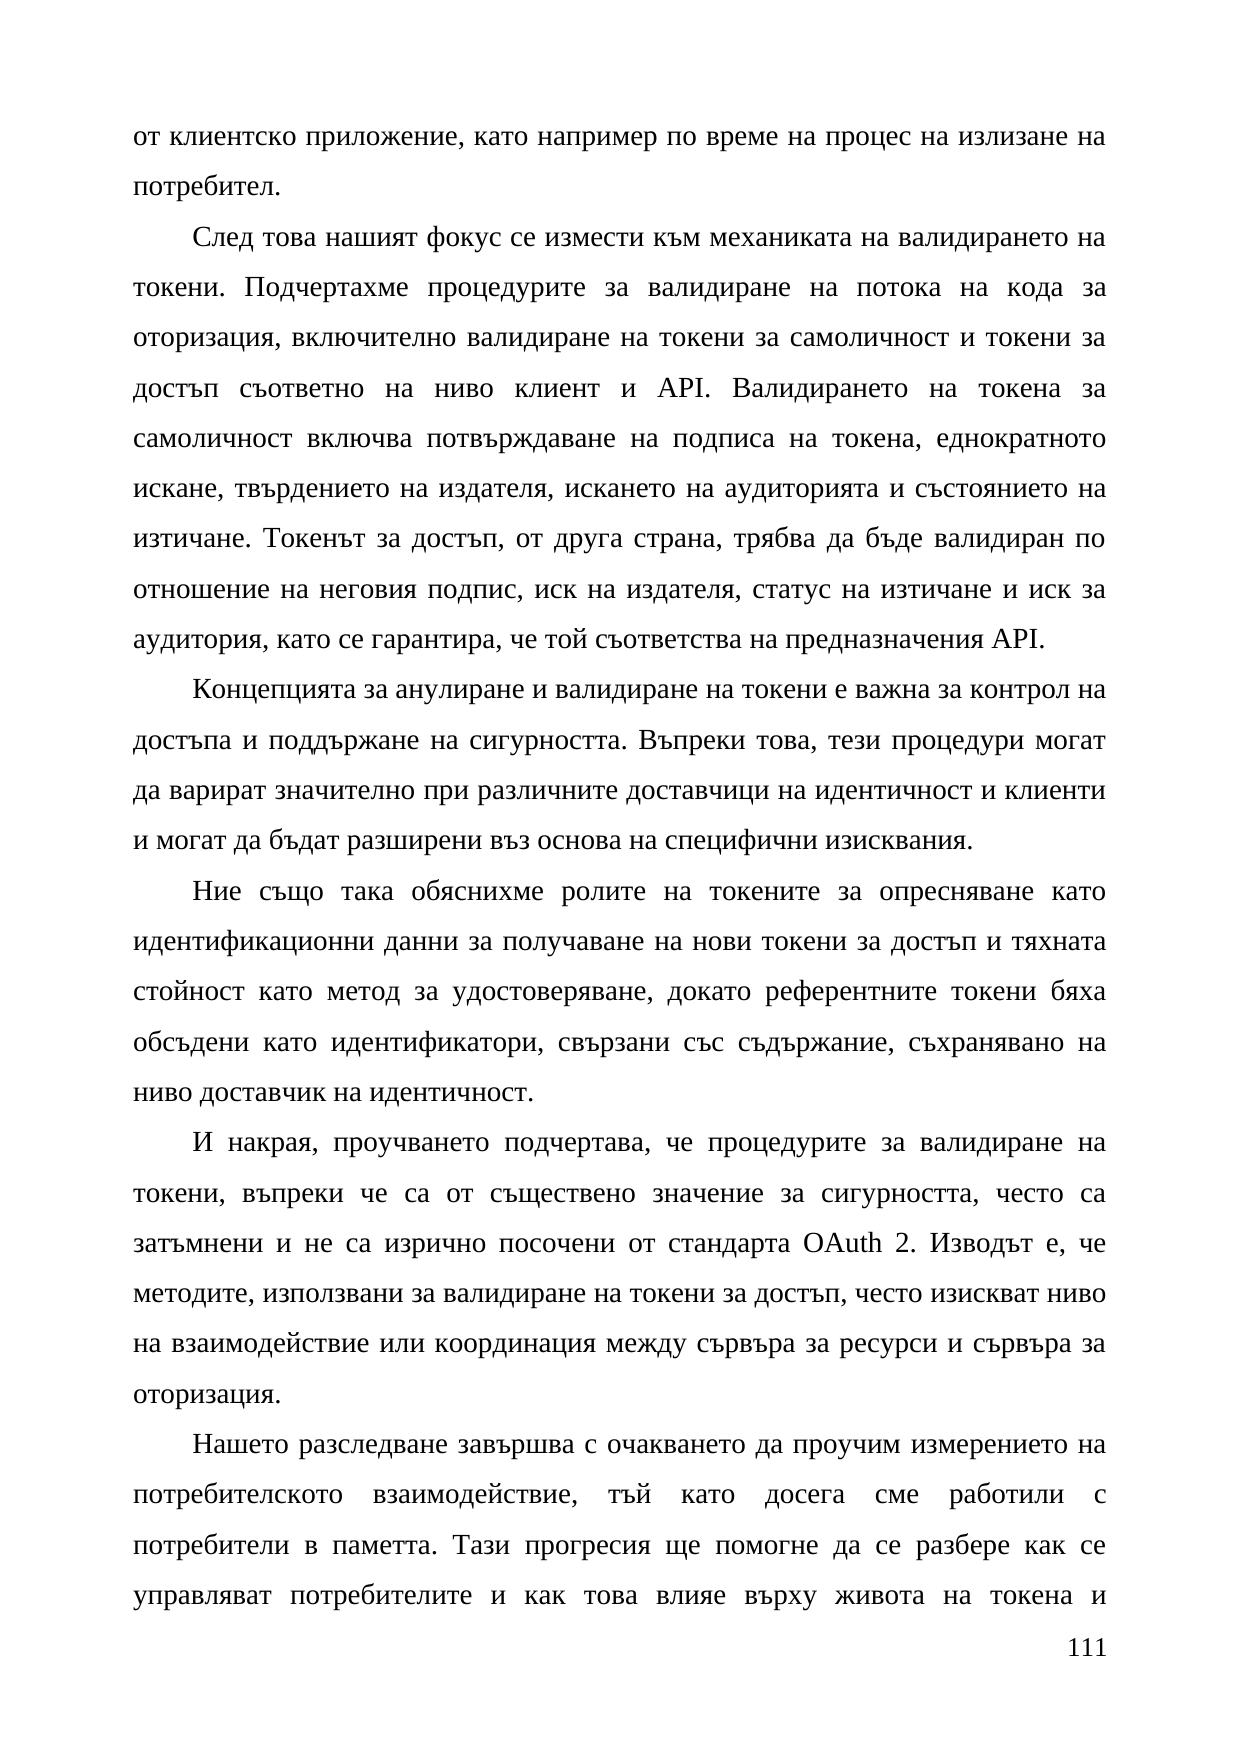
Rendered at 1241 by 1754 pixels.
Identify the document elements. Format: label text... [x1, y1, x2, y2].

text И накрая, проучването подчертава, че процедурите за валидиране на токени, въпреки че са от съществено значение за сигурността, често са затъмнени и не са изрично посочени от стандарта OAuth 2. Изводът е, че методите, използвани за валидиране на токени за достъп, често изискват ниво на взаимодействие или координация между сървъра за ресурси и сървъра за оторизация. [133, 1124, 1107, 1409]
text Концепцията за анулиране и валидиране на токени е важна за контрол на достъпа и поддържане на сигурността. Въпреки това, тези процедури могат да варират значително при различните доставчици на идентичност и клиенти и могат да бъдат разширени въз основа на специфични изисквания. [133, 672, 1107, 856]
text След това нашият фокус се измести към механиката на валидирането на токени. Подчертахме процедурите за валидиране на потока на кода за оторизация, включително валидиране на токени за самоличност и токени за достъп съответно на ниво клиент и API. Валидирането на токена за самоличност включва потвърждаване на подписа на токена, еднократното искане, твърдението на издателя, искането на аудиторията и състоянието на изтичане. Токенът за достъп, от друга страна, трябва да бъде валидиран по отношение на неговия подпис, иск на издателя, статус на изтичане и иск за аудитория, като се гарантира, че той съответства на предназначения API. [133, 219, 1107, 655]
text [133, 118, 1107, 202]
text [133, 1426, 1107, 1611]
text Ние също така обяснихме ролите на токените за опресняване като идентификационни данни за получаване на нови токени за достъп и тяхната стойност като метод за удостоверяване, докато референтните токени бяха обсъдени като идентификатори, свързани със съдържание, съхранявано на ниво доставчик на идентичност. [133, 873, 1107, 1108]
